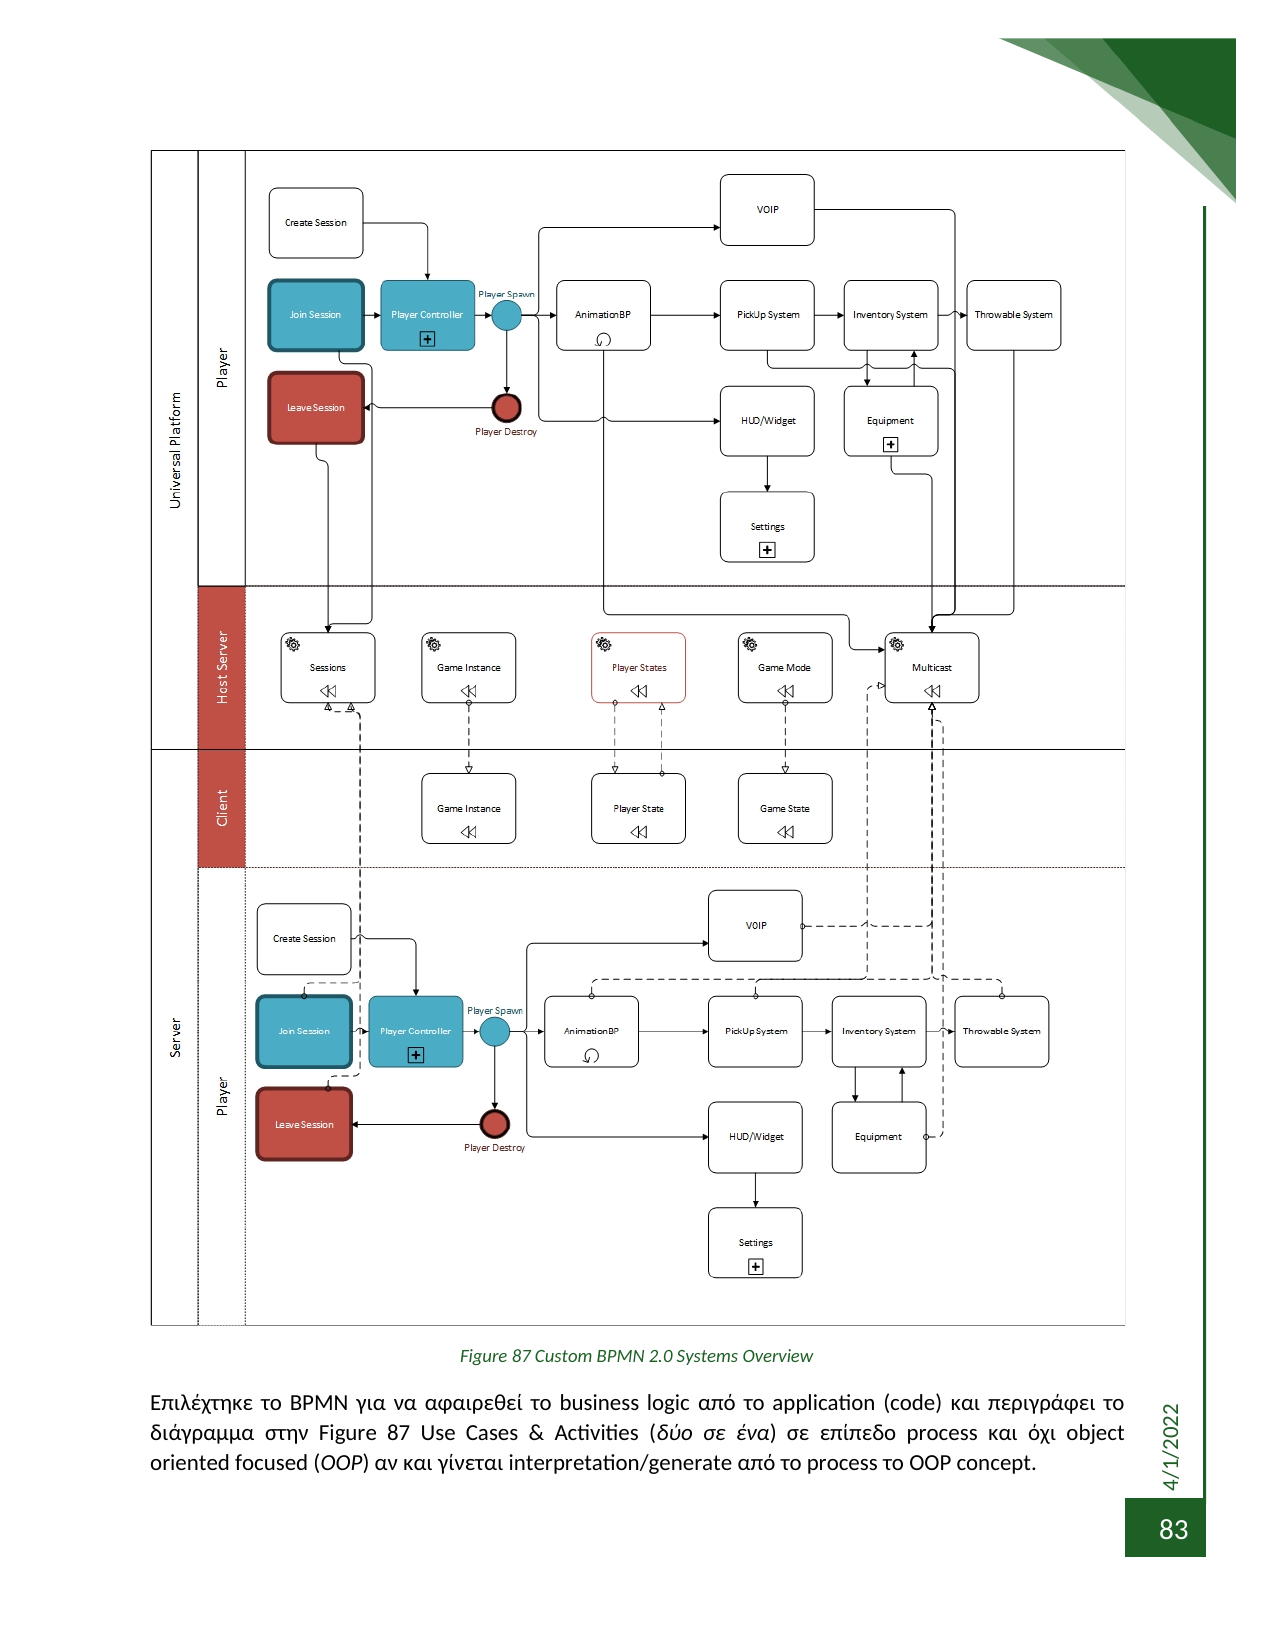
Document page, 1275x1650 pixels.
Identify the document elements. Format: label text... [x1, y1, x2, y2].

text Επιλέχτηκε το BPMN για να αφαιρεθεί το business logic από το application (code) και περιγράφει το διάγραμμα στην Figure 76 Use Cases & Activities (δύο σε ένα) σε επίπεδο process και όχι object oriented focused (OOP) αν και γίνεται interpretation/generate από το process το OOP concept. [150, 1388, 1125, 1476]
text Figure 88 Custom BPMN 2.0 Systems Overview [150, 1344, 1125, 1367]
picture [150, 38, 1236, 1326]
